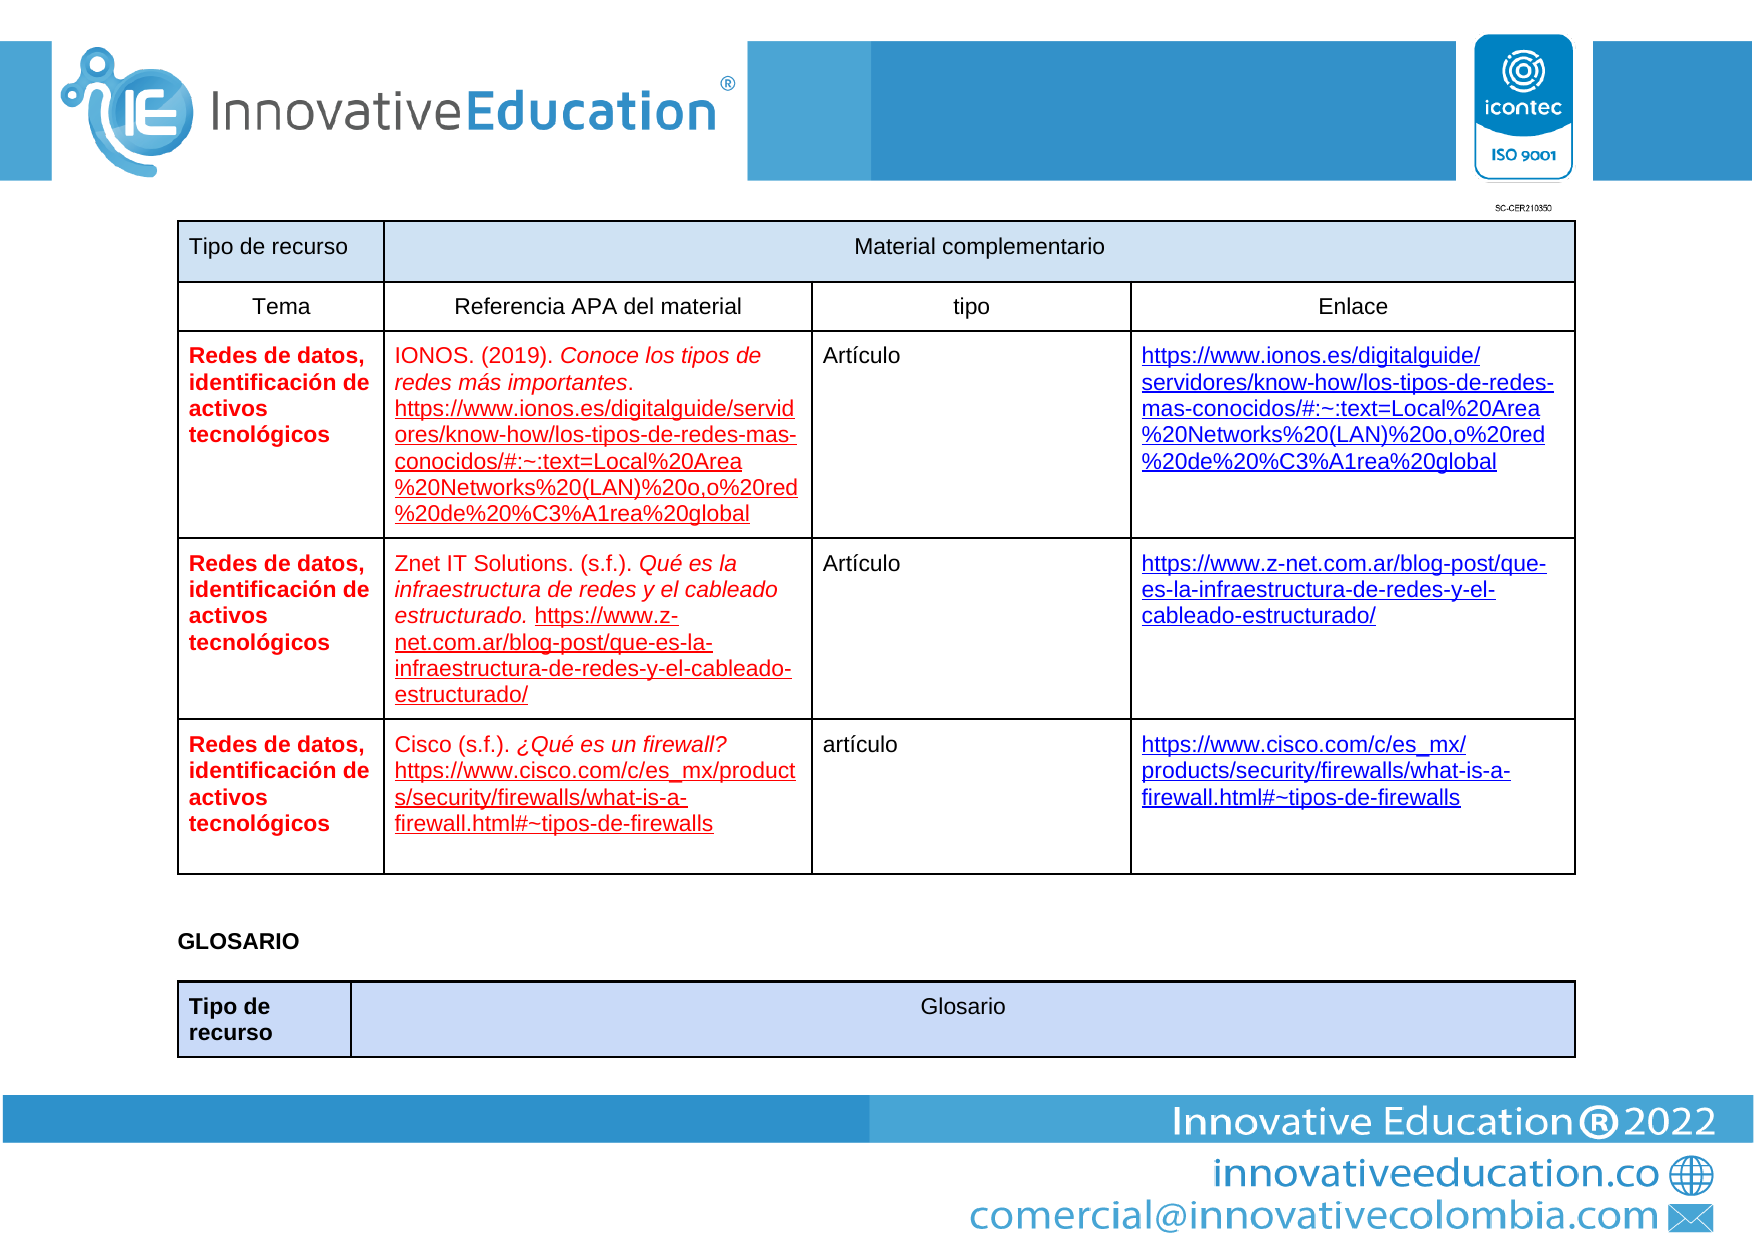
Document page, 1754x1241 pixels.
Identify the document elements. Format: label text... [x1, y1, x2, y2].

table_cell https://www.ionos.es/digitalguide/servidores/know-how/los-tipos-de-redes-mas-conocidos/#:~:text=Local%20Area%20Networks%20(LAN)%20o,o%20red%20de%20%C3%A1rea%20global [1132, 332, 1574, 537]
table_cell Tema [179, 283, 383, 330]
table_cell artículo [813, 720, 1130, 873]
table_cell Znet IT Solutions. (s.f.). Qué es la infraestructura de redes y el cableado estructurado. https://www.z-net.com.ar/blog-post/que-es-la-infraestructura-de-redes-y-el-cableado-estructurado/ [385, 539, 811, 718]
picture [2, 1093, 1754, 1239]
table_cell tipo [813, 283, 1130, 330]
table_cell Redes de datos, identificación de activos tecnológicos [179, 539, 383, 718]
table_cell Artículo [813, 332, 1130, 537]
table_cell https://www.cisco.com/c/es_mx/products/security/firewalls/what-is-a-firewall.html#~tipos-de-firewalls [1132, 720, 1574, 873]
picture [0, 28, 1456, 194]
table_header Glosario [352, 983, 1574, 1056]
table_cell Artículo [813, 539, 1130, 718]
table_header Tipo de recurso [179, 983, 350, 1056]
table_cell Cisco (s.f.). ¿Qué es un firewall? https://www.cisco.com/c/es_mx/products/security/firewalls/what-is-a-firewall.html#~tipos-de-firewalls [385, 720, 811, 873]
picture [1471, 32, 1576, 214]
table_header Tipo de recurso [179, 222, 383, 281]
table_cell Enlace [1132, 283, 1574, 330]
table_header Material complementario [385, 222, 1574, 281]
picture [1593, 28, 1752, 194]
text GLOSARIO [177, 928, 1577, 954]
table_cell Redes de datos, identificación de activos tecnológicos [179, 720, 383, 873]
table_cell Redes de datos, identificación de activos tecnológicos [179, 332, 383, 537]
table_cell Referencia APA del material [385, 283, 811, 330]
table_cell https://www.z-net.com.ar/blog-post/que-es-la-infraestructura-de-redes-y-el-cableado-estructurado/ [1132, 539, 1574, 718]
table_cell IONOS. (2019). Conoce los tipos de redes más importantes. https://www.ionos.es/digitalguide/servidores/know-how/los-tipos-de-redes-mas-conocidos/#:~:text=Local%20Area%20Networks%20(LAN)%20o,o%20red%20de%20%C3%A1rea%20global [385, 332, 811, 537]
